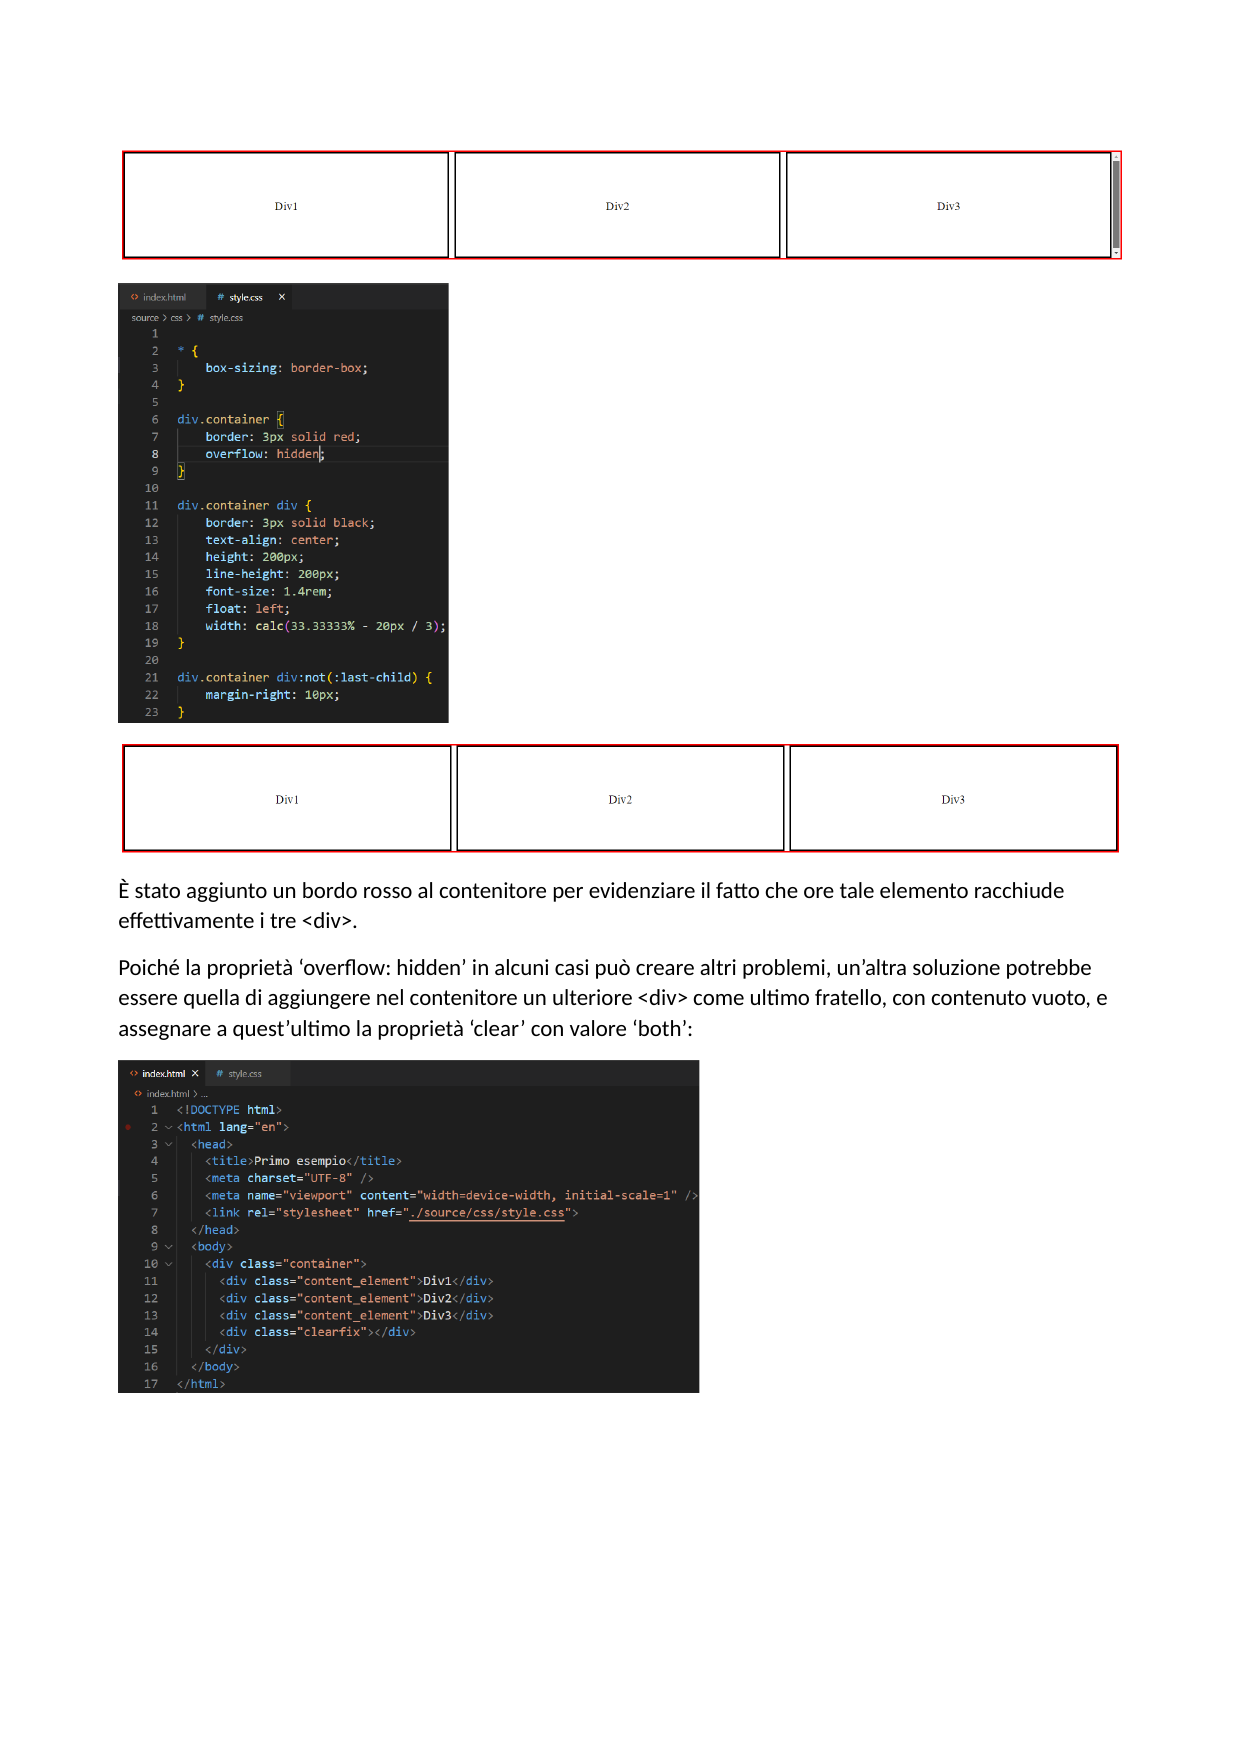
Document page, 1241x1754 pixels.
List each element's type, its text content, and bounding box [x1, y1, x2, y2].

picture [118, 741, 1123, 858]
picture [118, 283, 449, 723]
picture [118, 1060, 700, 1393]
text È stato aggiunto un bordo rosso al contenitore per evidenziare il fatto che ore tale elemento racchiude effettivamente i tre <div>. [118, 876, 1122, 934]
text Poiché la proprietà ‘overflow: hidden’ in alcuni casi può creare altri problemi, un’altra soluzione potrebbe essere quella di aggiungere nel contenitore un ulteriore <div> come ultimo fratello, con contenuto vuoto, e assegnare a quest’ultimo la proprietà ‘clear’ con valore ‘both’: [118, 953, 1122, 1042]
picture [118, 147, 1123, 265]
